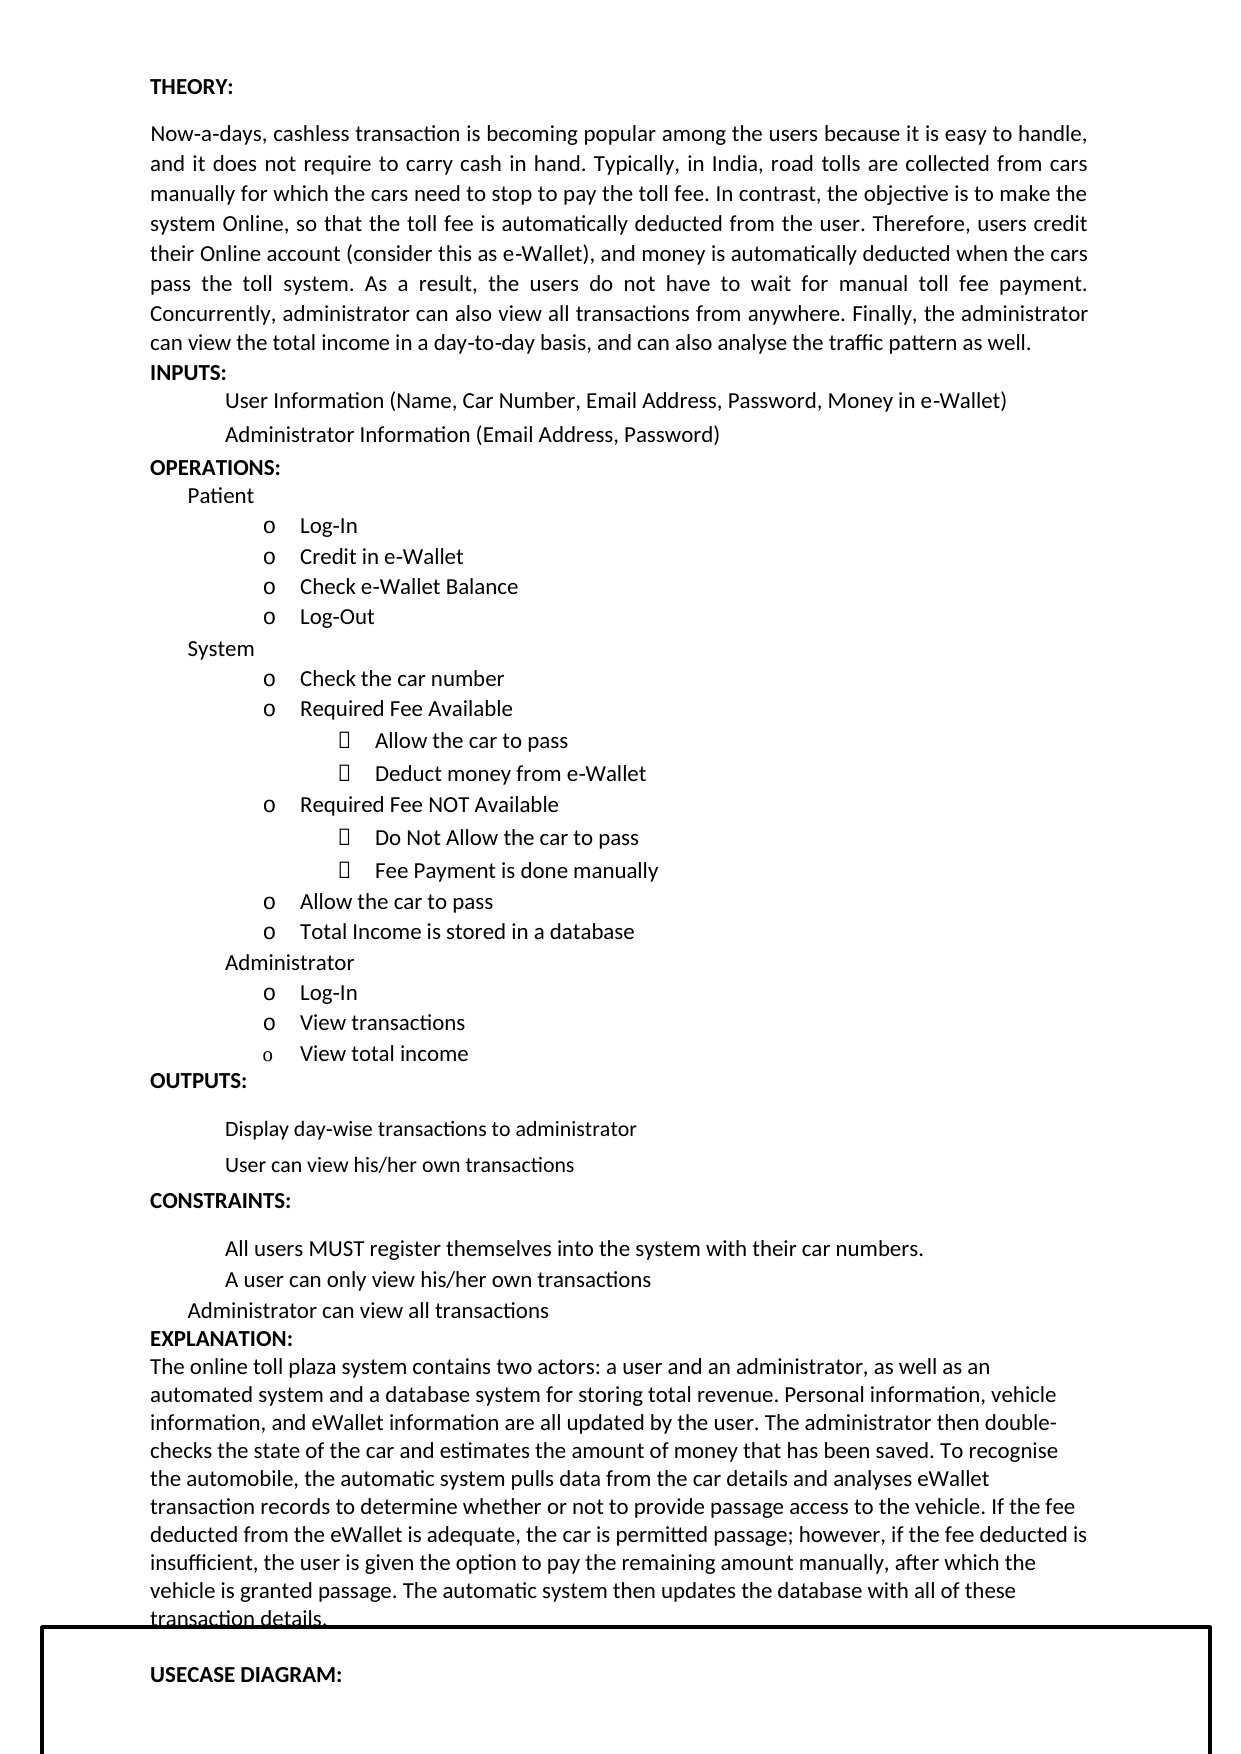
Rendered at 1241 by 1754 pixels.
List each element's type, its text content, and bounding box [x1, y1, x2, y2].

list Check the car number [262, 664, 1090, 693]
text USECASE DIAGRAM: [150, 1661, 1090, 1689]
text INPUTS: [150, 358, 1090, 386]
text CONSTRAINTS: [150, 1186, 1090, 1214]
text Display day‐wise transactions to administrator User can view his/her own transactions [225, 1115, 656, 1178]
list Log‐In [262, 978, 1090, 1007]
text Administrator can view all transactions [187, 1296, 1090, 1324]
list Required Fee NOT Available [262, 791, 1090, 820]
list View transactions [262, 1008, 1090, 1038]
text OPERATIONS: [150, 453, 1090, 481]
list View total income [262, 1039, 1090, 1067]
text Now‐a‐days, cashless transaction is becoming popular among the users because it is easy to handle, and it does not require to carry cash in hand. Typically, in India, road tolls are collected from cars manually for which the cars need to stop to pay the toll fee. In contrast, the objective is to make the system Online, so that the toll fee is automatically deducted from the user. Therefore, users credit their Online account (consider this as e‐Wallet), and money is automatically deducted when the cars pass the toll system. As a result, the users do not have to wait for manual toll fee payment. Concurrently, administrator can also view all transactions from anywhere. Finally, the administrator can view the total income in a day‐to‐day basis, and can also analyse the traffic pattern as well. [150, 119, 1090, 357]
text User Information (Name, Car Number, Email Address, Password, Money in e‐Wallet) Administrator Information (Email Address, Password) [225, 386, 1008, 448]
text All users MUST register themselves into the system with their car numbers. A user can only view his/her own transactions [225, 1234, 925, 1293]
list Required Fee Available [262, 694, 1090, 723]
list Deduct money from e‐Wallet [337, 757, 1090, 789]
list Log‐Out [262, 602, 1090, 632]
text Patient [187, 481, 1090, 509]
list Total Income is stored in a database Administrator [225, 917, 636, 976]
list Credit in e‐Wallet [262, 542, 1090, 571]
list Allow the car to pass [262, 887, 1090, 916]
text THEORY: [150, 72, 1090, 100]
list Check e‐Wallet Balance [262, 572, 1090, 601]
text System [187, 634, 1090, 662]
text OUTPUTS: [150, 1067, 1090, 1095]
text EXPLANATION: [150, 1324, 1090, 1352]
text The online toll plaza system contains two actors: a user and an administrator, as well as an automated system and a database system for storing total revenue. Personal information, vehicle information, and eWallet information are all updated by the user. The administrator then double-checks the state of the car and estimates the amount of money that has been saved. To recognise the automobile, the automatic system pulls data from the car details and analyses eWallet transaction records to determine whether or not to provide passage access to the vehicle. If the fee deducted from the eWallet is adequate, the car is permitted passage; however, if the fee deducted is insufficient, the user is given the option to pay the remaining amount manually, after which the vehicle is granted passage. The automatic system then updates the database with all of these transaction details. [150, 1352, 1090, 1625]
list Fee Payment is done manually [337, 854, 1090, 885]
list Do Not Allow the car to pass [337, 821, 1090, 852]
list Allow the car to pass [337, 724, 1090, 756]
list Log‐In [262, 512, 1090, 541]
